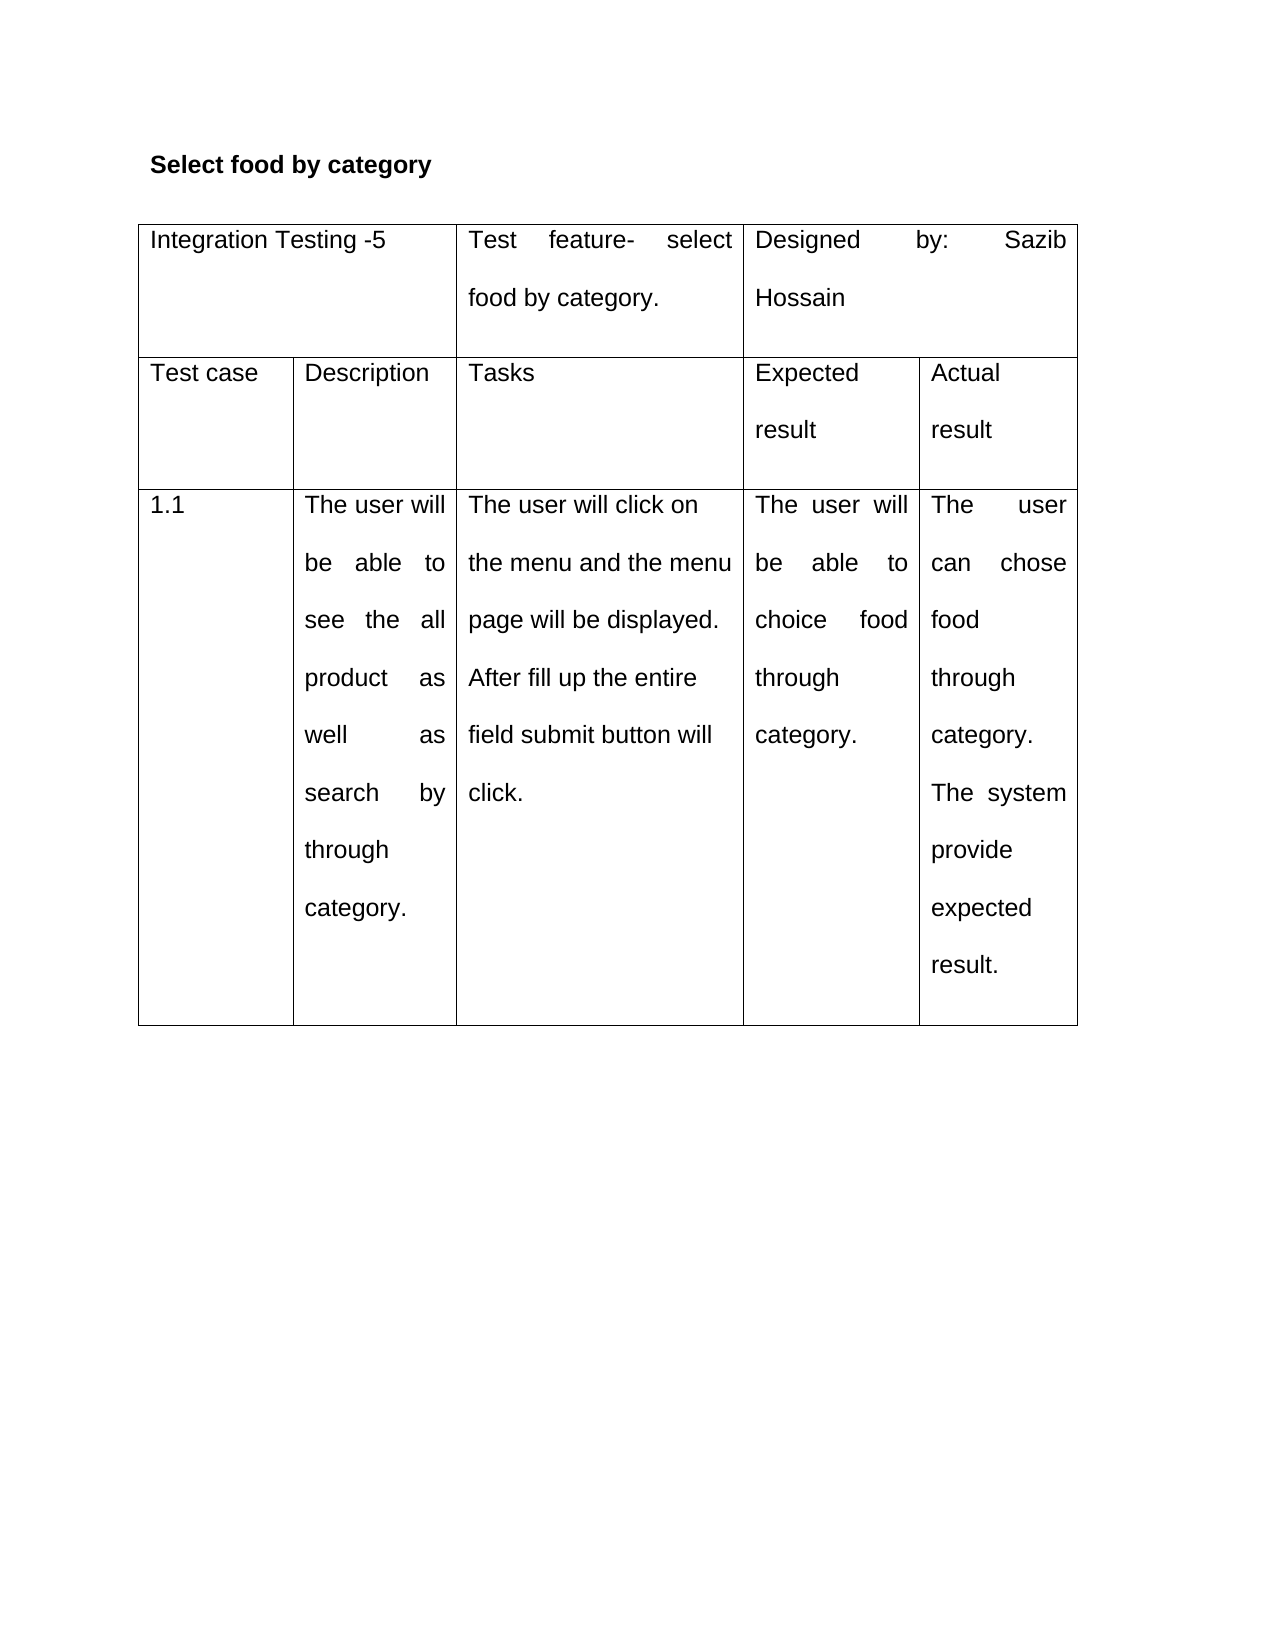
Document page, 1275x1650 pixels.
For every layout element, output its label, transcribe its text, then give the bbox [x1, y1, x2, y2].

table_cell The user can chose food through category. The system provide expected result. [920, 490, 1077, 1024]
table_cell Description [294, 358, 456, 489]
text Select food by category [150, 150, 1125, 179]
table_cell The user will be able to choice food through category. [744, 490, 919, 1024]
table_cell The user will be able to see the all product as well as search by through category. [294, 490, 456, 1024]
table_cell Actual result [920, 358, 1077, 489]
table_header Test feature- select food by category. [457, 225, 743, 357]
table_header Designed by: Sazib Hossain [744, 225, 1077, 357]
table_cell Test case [139, 358, 293, 489]
table_cell Tasks [457, 358, 743, 489]
table_cell The user will click on the menu and the menu page will be displayed. After fill up the entire field submit button will click. [457, 490, 743, 1024]
table_header Integration Testing -5 [139, 225, 456, 357]
table_cell 1.1 [139, 490, 293, 1024]
table_cell Expected result [744, 358, 919, 489]
